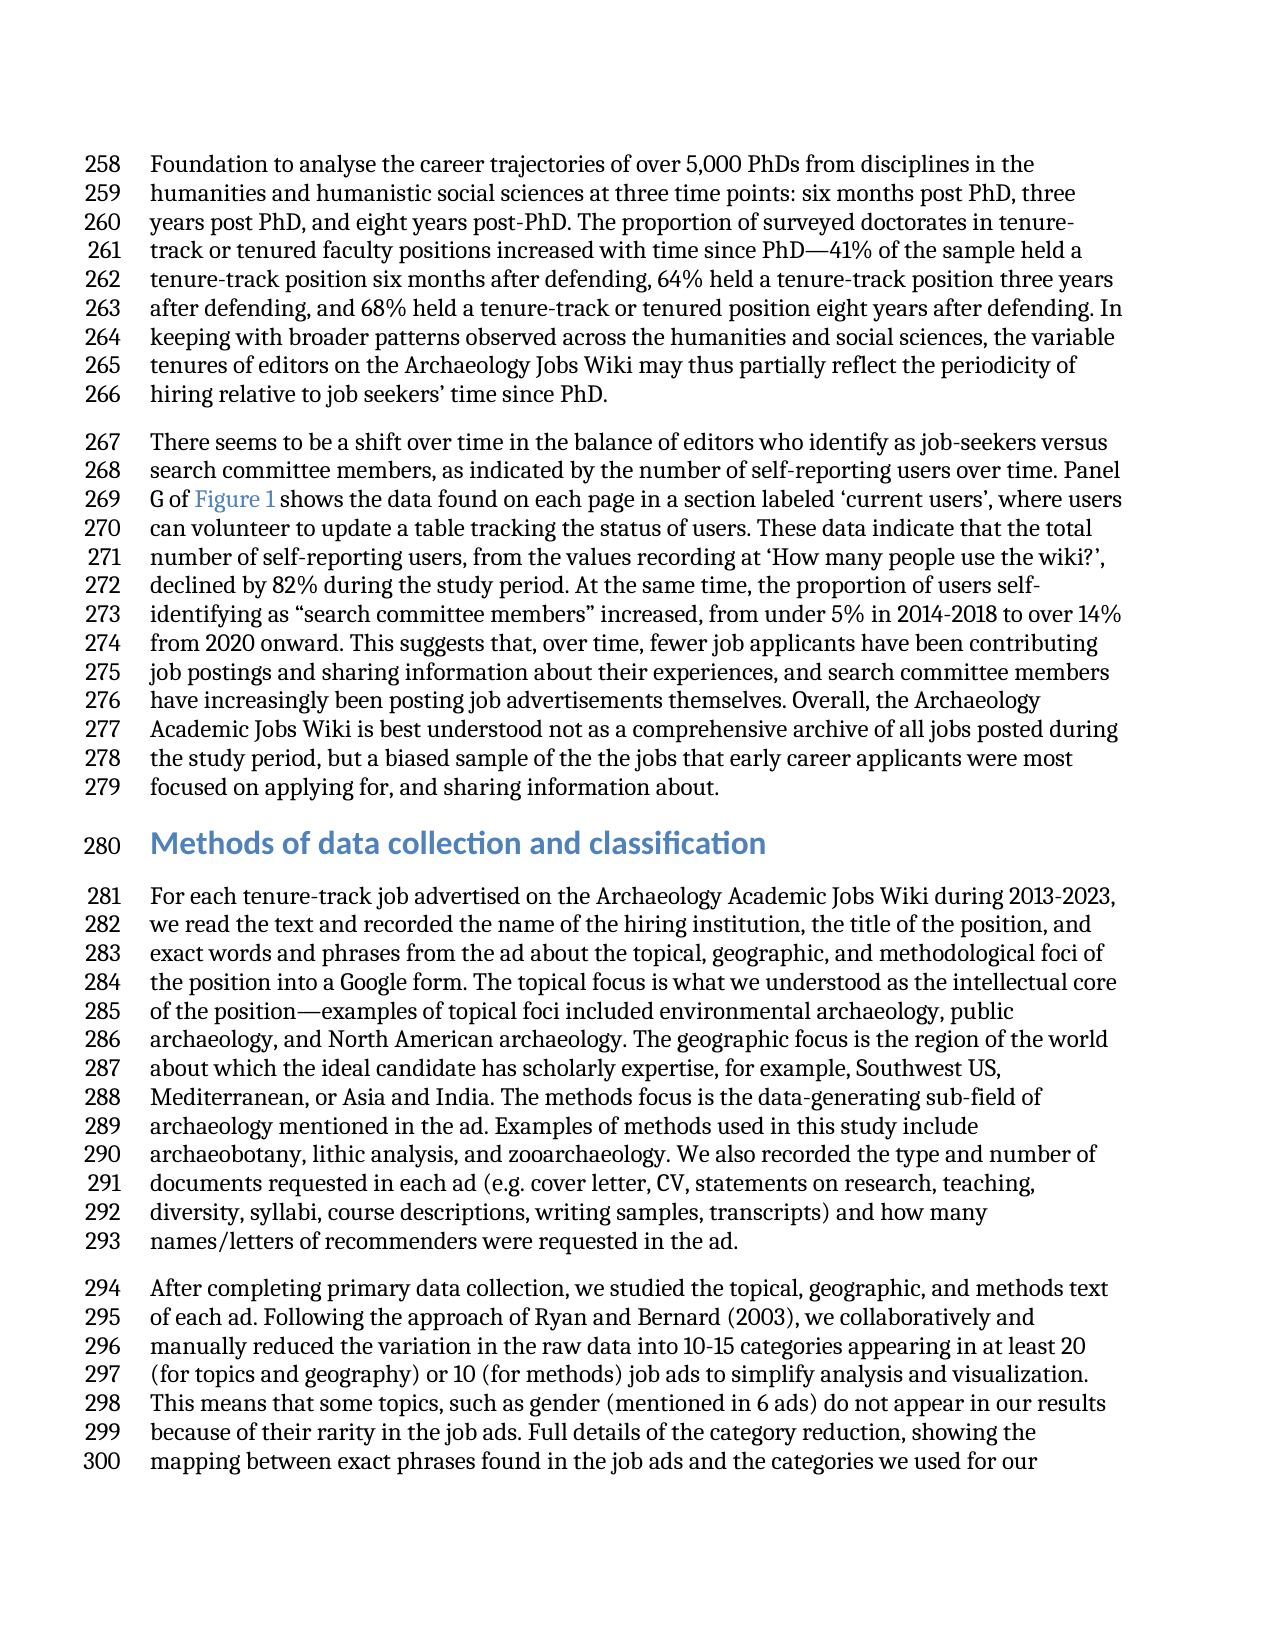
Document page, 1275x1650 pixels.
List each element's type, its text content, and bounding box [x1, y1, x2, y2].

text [150, 1274, 1125, 1475]
subtitle Methods of data collection and classification [150, 822, 1125, 863]
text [150, 150, 1125, 409]
text For each tenure-track job advertised on the Archaeology Academic Jobs Wiki during 2013-2023, we read the text and recorded the name of the hiring institution, the title of the position, and exact words and phrases from the ad about the topical, geographic, and methodological foci of the position into a Google form. The topical focus is what we understood as the intellectual core of the position—examples of topical foci included environmental archaeology, public archaeology, and North American archaeology. The geographic focus is the region of the world about which the ideal candidate has scholarly expertise, for example, Southwest US, Mediterranean, or Asia and India. The methods focus is the data-generating sub-field of archaeology mentioned in the ad. Examples of methods used in this study include archaeobotany, lithic analysis, and zooarchaeology. We also recorded the type and number of documents requested in each ad (e.g. cover letter, CV, statements on research, teaching, diversity, syllabi, course descriptions, writing samples, transcripts) and how many names/letters of recommenders were requested in the ad. [150, 882, 1125, 1255]
text There seems to be a shift over time in the balance of editors who identify as job-seekers versus search committee members, as indicated by the number of self-reporting users over time. Panel G of Figure 1 shows the data found on each page in a section labeled ‘current users’, where users can volunteer to update a table tracking the status of users. These data indicate that the total number of self-reporting users, from the values recording at ‘How many people use the wiki?’, declined by 82% during the study period. At the same time, the proportion of users self-identifying as “search committee members” increased, from under 5% in 2014-2018 to over 14% from 2020 onward. This suggests that, over time, fewer job applicants have been contributing job postings and sharing information about their experiences, and search committee members have increasingly been posting job advertisements themselves. Overall, the Archaeology Academic Jobs Wiki is best understood not as a comprehensive archive of all jobs posted during the study period, but a biased sample of the the jobs that early career applicants were most focused on applying for, and sharing information about. [150, 427, 1125, 801]
